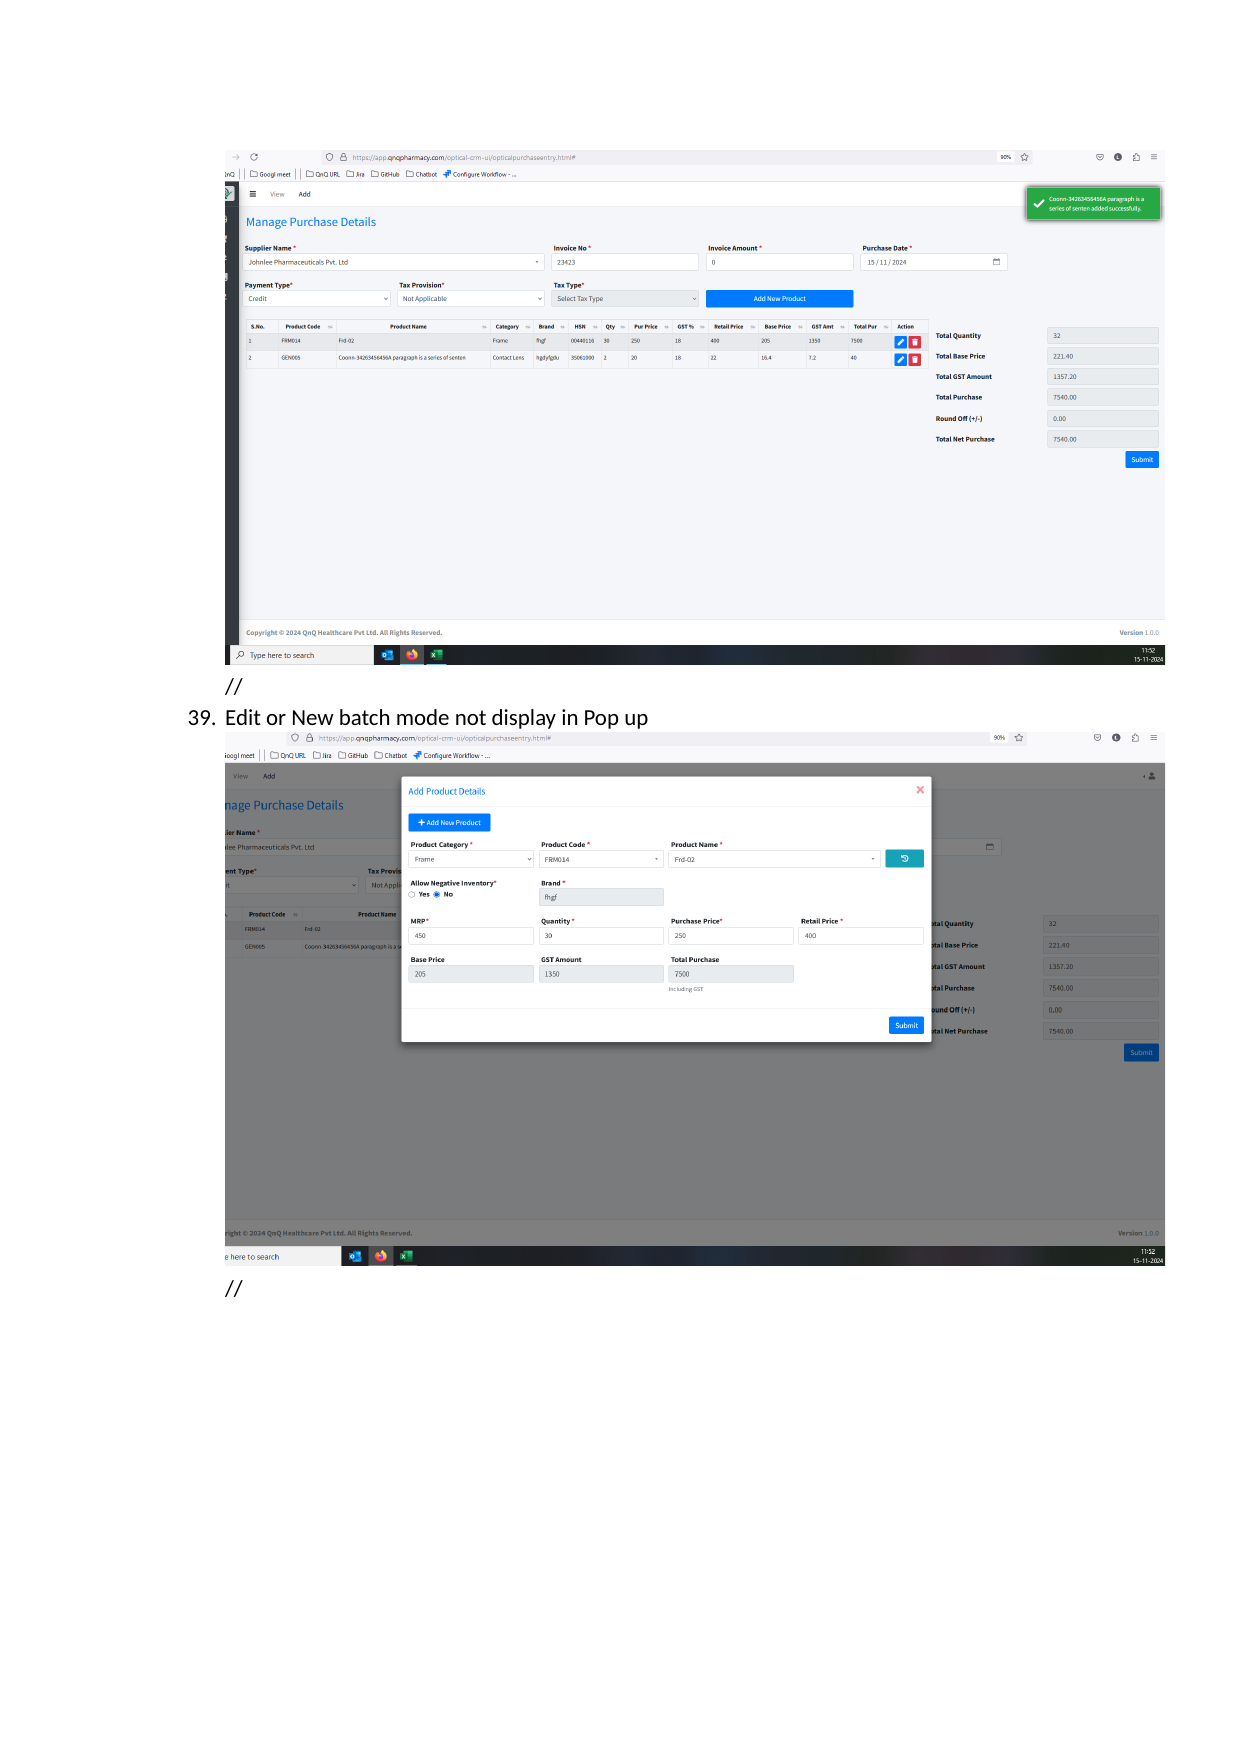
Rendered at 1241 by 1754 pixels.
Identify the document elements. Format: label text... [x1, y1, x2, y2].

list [187, 150, 1090, 701]
picture [225, 732, 1166, 1266]
picture [225, 150, 1166, 665]
